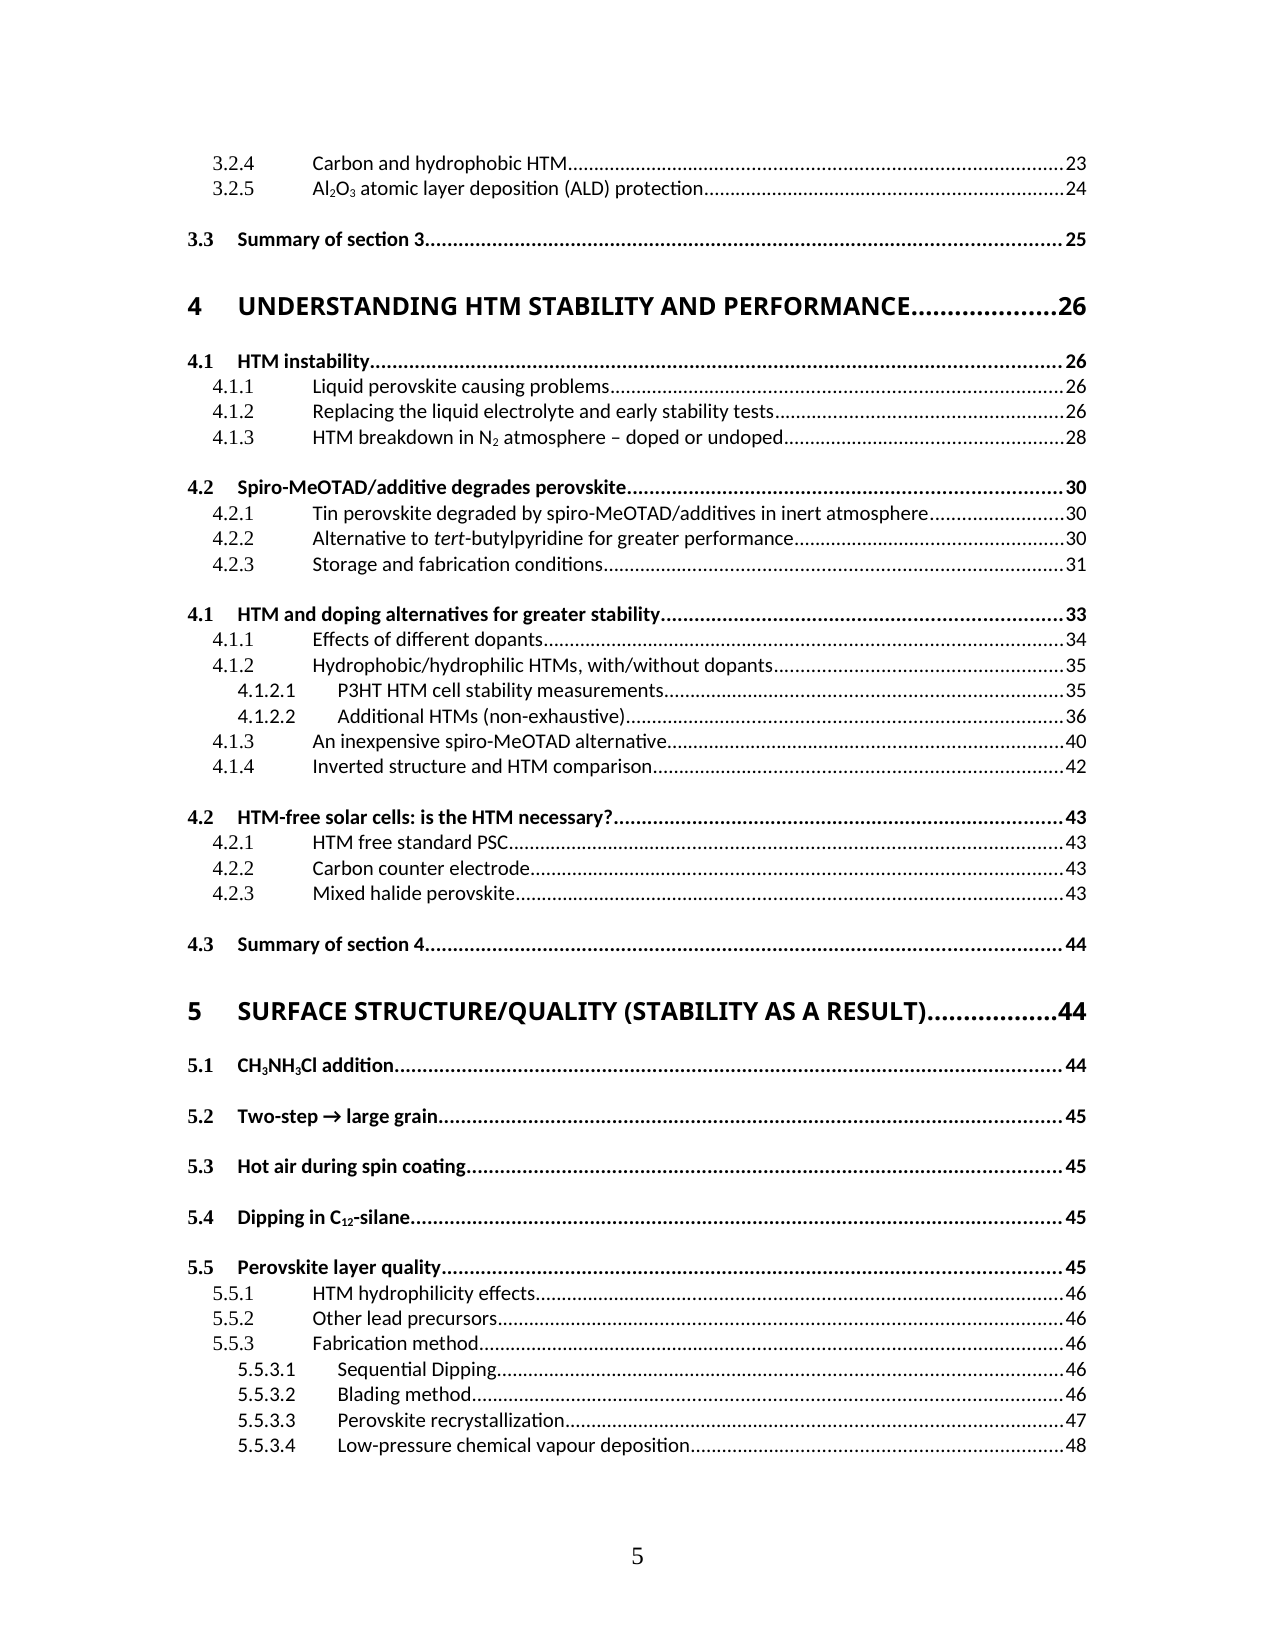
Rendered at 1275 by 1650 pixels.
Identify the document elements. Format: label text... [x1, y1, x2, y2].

text 4.2.1 Tin perovskite degraded by spiro-MeOTAD/additives in inert atmosphere 30 [212, 500, 1087, 525]
text 4 Understanding HTM stability and performance 26 [187, 289, 1087, 323]
text 5.5 Perovskite layer quality 45 [187, 1254, 1087, 1280]
text 4.2 Spiro-MeOTAD/additive degrades perovskite 30 [187, 474, 1087, 500]
text 5.5.3.1 Sequential Dipping 46 [237, 1356, 1087, 1381]
text 4.1.2.1 P3HT HTM cell stability measurements 35 [237, 677, 1087, 703]
text 4.1.2.2 Additional HTMs (non-exhaustive) 36 [237, 703, 1087, 728]
text 5.5.3 Fabrication method 46 [212, 1331, 1087, 1356]
text 4.2.3 Mixed halide perovskite 43 [212, 880, 1087, 906]
text 4.1.1 Effects of different dopants 34 [212, 627, 1087, 652]
text 4.1 HTM and doping alternatives for greater stability 33 [187, 601, 1087, 627]
text 5.5.2 Other lead precursors 46 [212, 1305, 1087, 1331]
text 5.5.3.4 Low-pressure chemical vapour deposition 48 [237, 1432, 1087, 1458]
text 4.1.3 An inexpensive spiro-MeOTAD alternative 40 [212, 728, 1087, 754]
text 5.5.3.3 Perovskite recrystallization 47 [237, 1407, 1087, 1432]
text 4.1.2 Hydrophobic/hydrophilic HTMs, with/without dopants 35 [212, 652, 1087, 677]
text 4.2.3 Storage and fabrication conditions 31 [212, 551, 1087, 576]
text 5.2 Two-step → large grain 45 [187, 1103, 1087, 1128]
text 4.1 HTM instability 26 [187, 348, 1087, 373]
text 3.3 Summary of section 3 25 [187, 226, 1087, 251]
text 3.2.5 Al2O3 atomic layer deposition (ALD) protection 24 [212, 175, 1087, 201]
text 3.2.4 Carbon and hydrophobic HTM 23 [212, 150, 1087, 175]
text 4.1.3 HTM breakdown in N2 atmosphere – doped or undoped 28 [212, 424, 1087, 449]
text 4.2.1 HTM free standard PSC 43 [212, 829, 1087, 855]
text 4.1.1 Liquid perovskite causing problems 26 [212, 373, 1087, 399]
text 4.3 Summary of section 4 44 [187, 931, 1087, 956]
text 5.4 Dipping in C12-silane 45 [187, 1204, 1087, 1229]
text 5 Surface structure/quality (stability as a result) 44 [187, 994, 1087, 1028]
text 4.2.2 Alternative to tert-butylpyridine for greater performance 30 [212, 525, 1087, 551]
text 4.1.2 Replacing the liquid electrolyte and early stability tests 26 [212, 399, 1087, 424]
text 4.1.4 Inverted structure and HTM comparison 42 [212, 754, 1087, 779]
text 4.2.2 Carbon counter electrode 43 [212, 855, 1087, 880]
text 5.3 Hot air during spin coating 45 [187, 1153, 1087, 1179]
text 4.2 HTM-free solar cells: is the HTM necessary? 43 [187, 804, 1087, 829]
text 5.5.3.2 Blading method 46 [237, 1381, 1087, 1407]
text 5.1 CH3NH3Cl addition 44 [187, 1053, 1087, 1078]
text 5.5.1 HTM hydrophilicity effects 46 [212, 1280, 1087, 1305]
